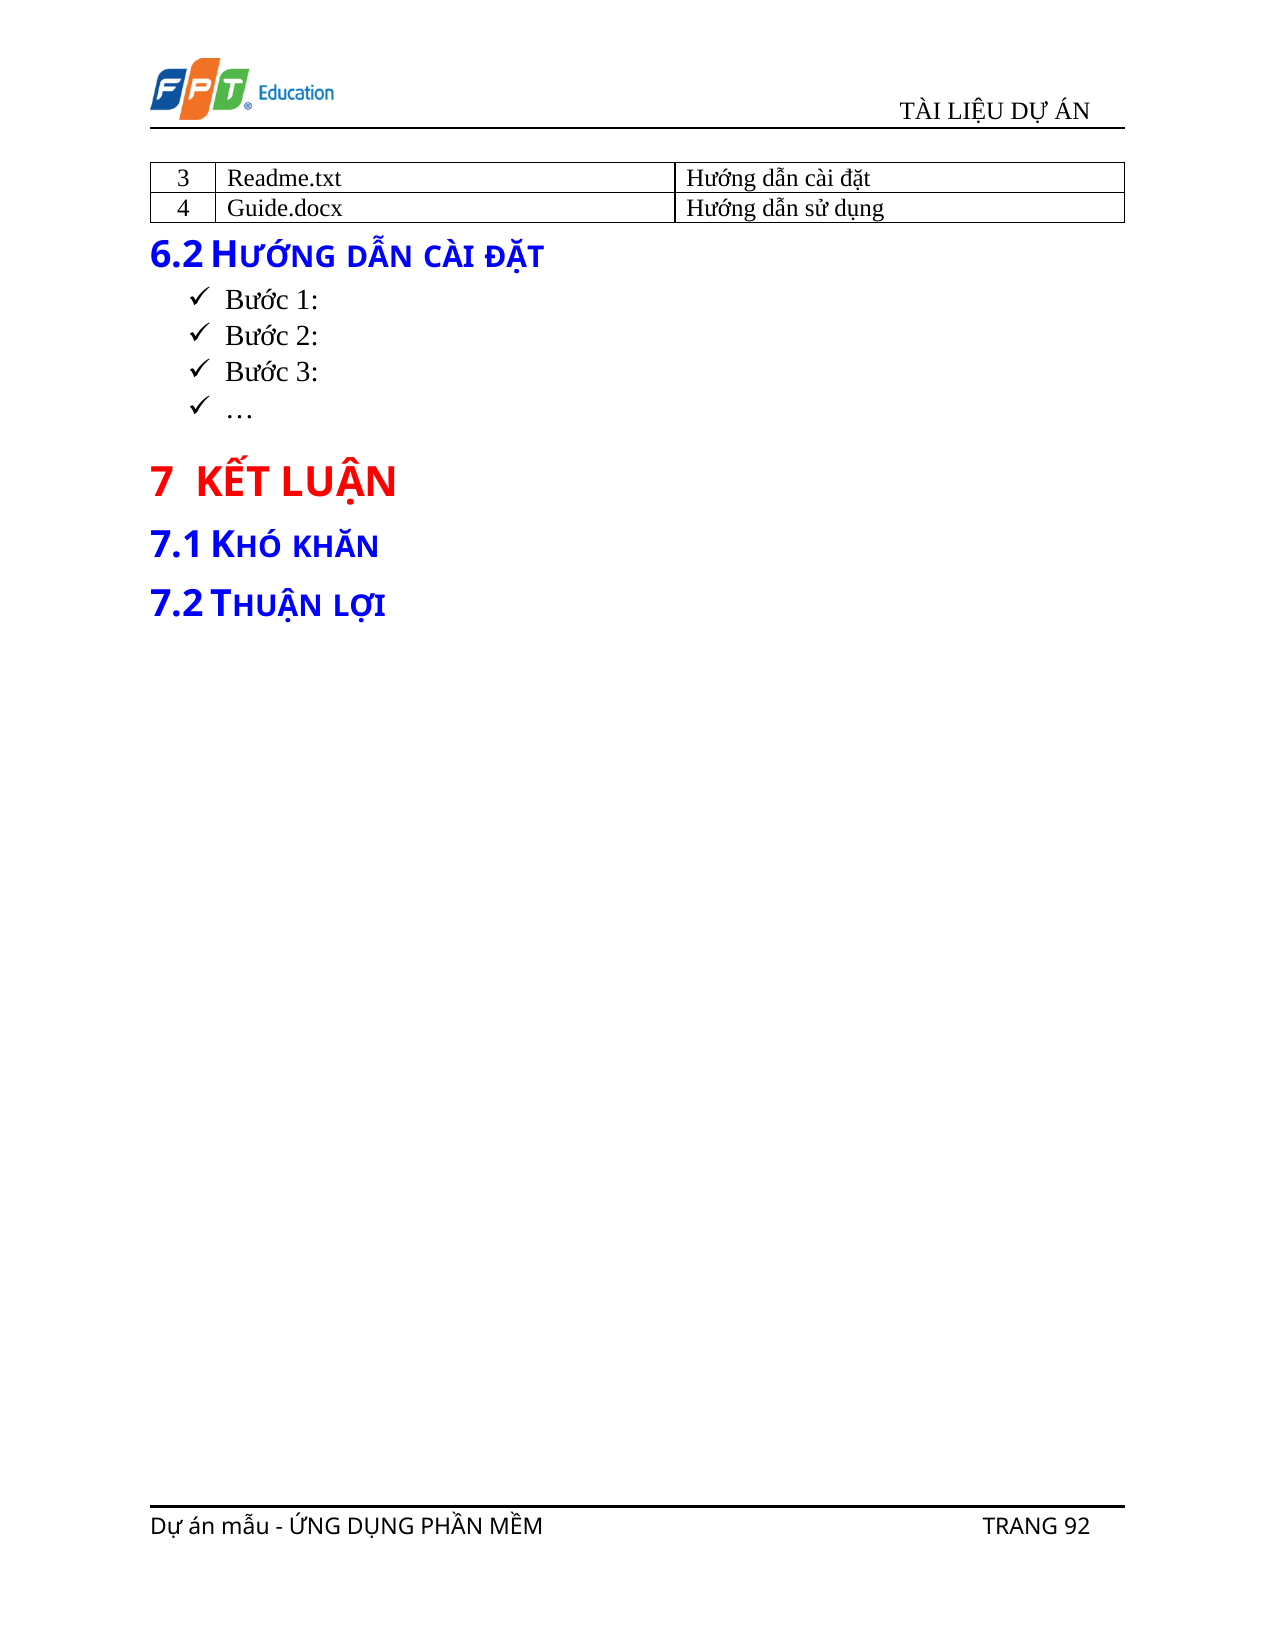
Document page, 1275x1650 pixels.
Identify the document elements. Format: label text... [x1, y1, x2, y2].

list … [187, 391, 1125, 424]
list Bước 3: [187, 354, 1125, 388]
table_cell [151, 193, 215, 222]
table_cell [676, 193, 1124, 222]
subtitle Khó khăn [150, 517, 1125, 568]
subtitle Hướng dẫn cài đặt [150, 227, 1125, 278]
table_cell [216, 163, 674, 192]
list Bước 2: [187, 318, 1125, 352]
list Bước 1: [187, 282, 1125, 316]
subtitle Thuận lợi [150, 577, 1125, 628]
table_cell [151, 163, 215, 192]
subtitle KẾT LUẬN [150, 452, 1125, 509]
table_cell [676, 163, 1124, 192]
picture [150, 58, 336, 120]
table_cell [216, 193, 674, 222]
